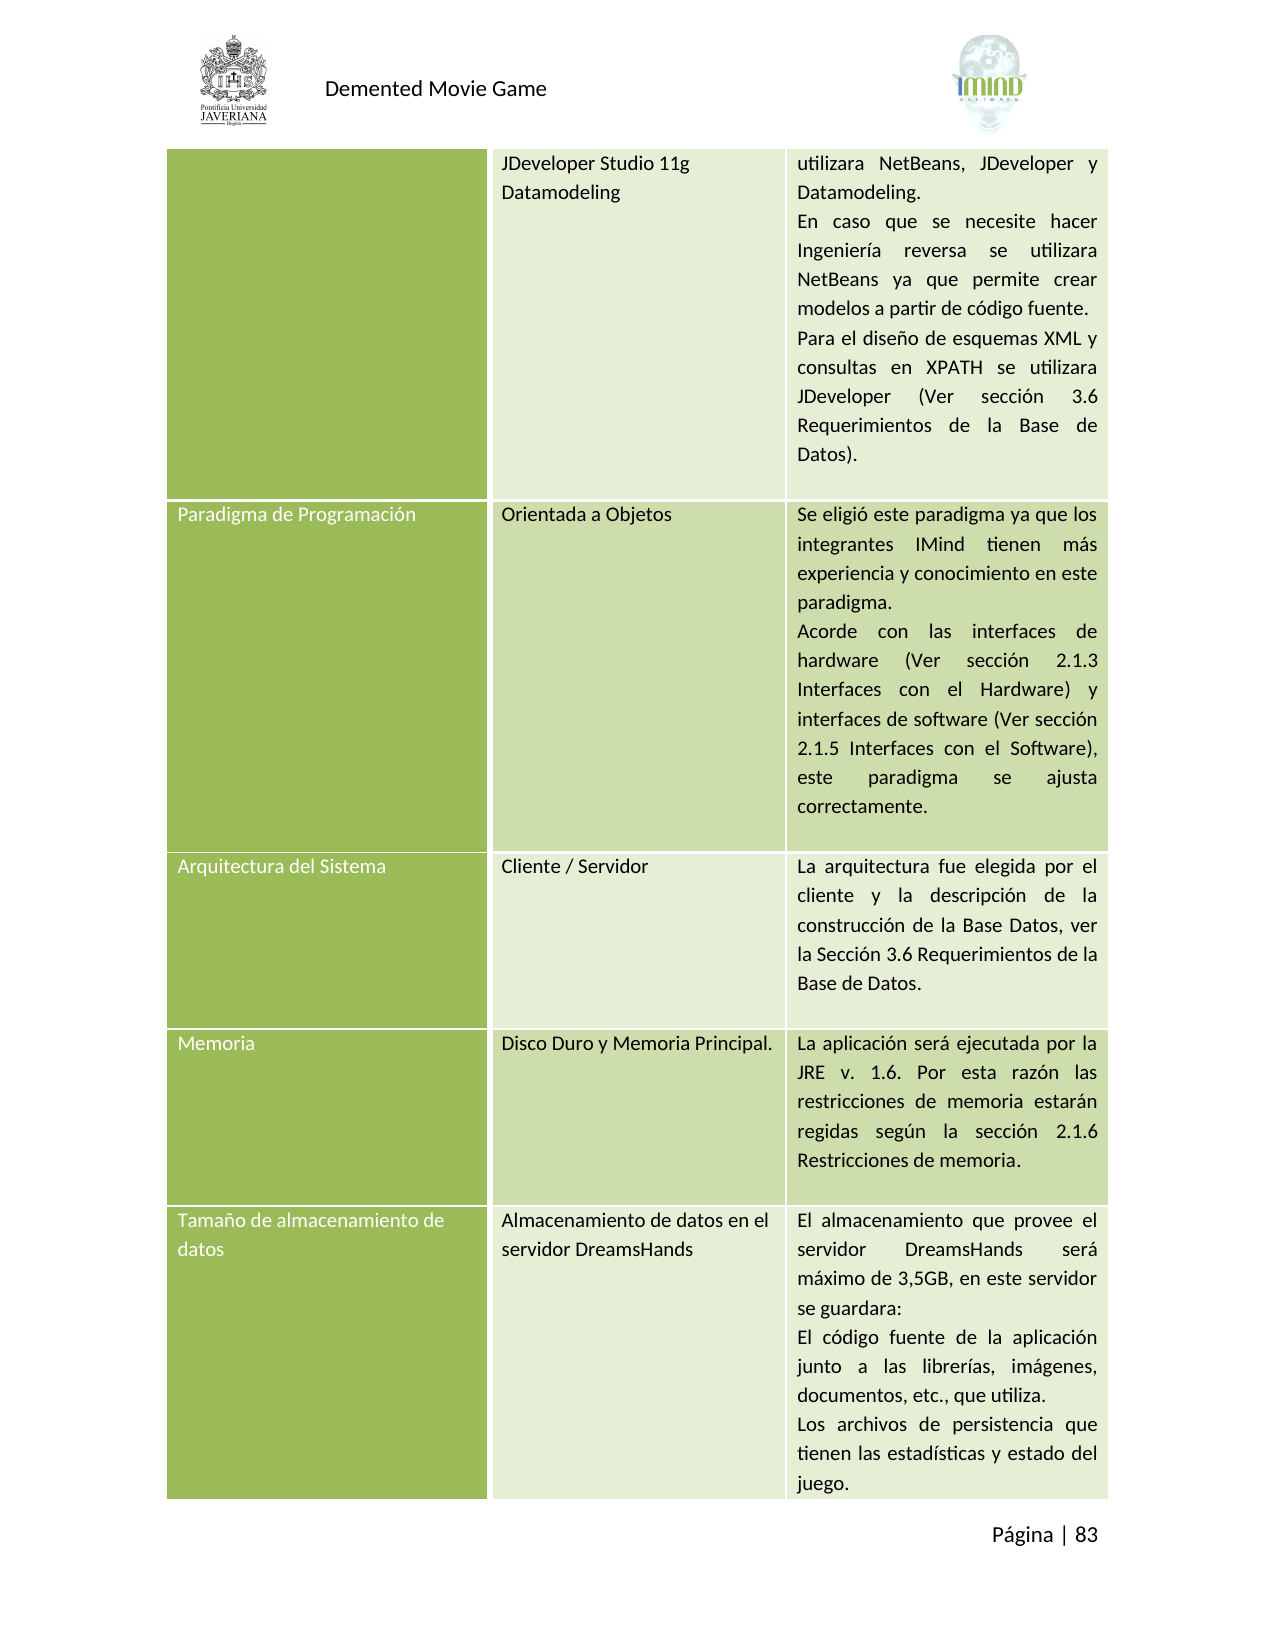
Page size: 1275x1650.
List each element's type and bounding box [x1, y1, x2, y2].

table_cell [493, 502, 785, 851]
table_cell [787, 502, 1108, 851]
picture [200, 35, 267, 126]
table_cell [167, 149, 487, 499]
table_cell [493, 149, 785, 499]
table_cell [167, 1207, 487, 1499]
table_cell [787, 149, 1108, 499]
picture [951, 35, 1033, 138]
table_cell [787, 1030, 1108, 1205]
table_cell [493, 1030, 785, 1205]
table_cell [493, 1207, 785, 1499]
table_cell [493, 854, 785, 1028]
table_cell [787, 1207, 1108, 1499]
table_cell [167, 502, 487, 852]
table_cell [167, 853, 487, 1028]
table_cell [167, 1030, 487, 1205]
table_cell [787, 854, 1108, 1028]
